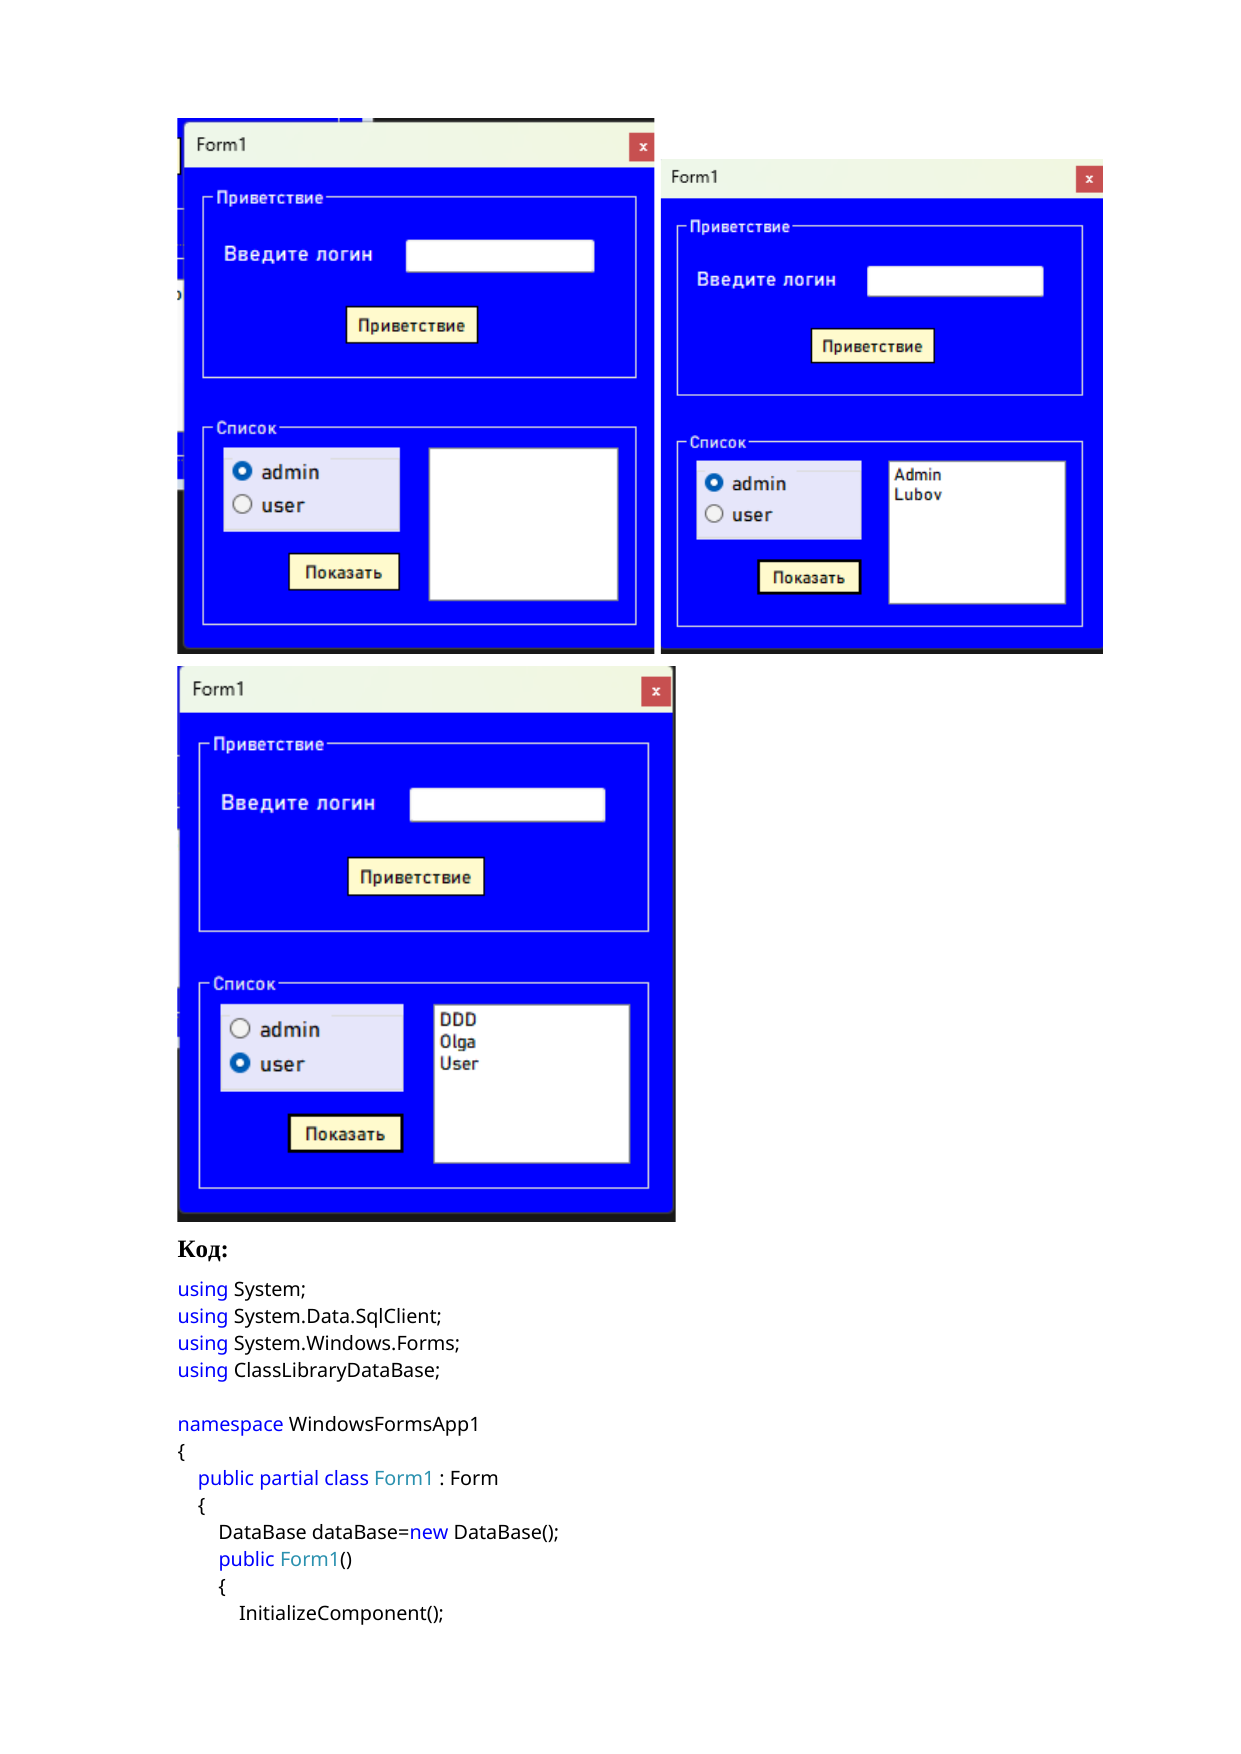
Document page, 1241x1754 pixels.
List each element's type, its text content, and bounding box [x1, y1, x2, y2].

text using System.Windows.Forms; [177, 1329, 1152, 1356]
text using System.Data.SqlClient; [177, 1302, 1152, 1329]
text using System; [177, 1275, 1152, 1302]
text using ClassLibraryDataBase; [177, 1356, 1152, 1383]
text public partial class Form1 : Form [177, 1464, 1152, 1491]
text { [177, 1437, 1152, 1464]
picture [177, 666, 676, 1222]
text public Form1() [177, 1545, 1152, 1572]
text namespace WindowsFormsApp1 [177, 1410, 1152, 1437]
picture [177, 118, 655, 654]
text InitializeComponent(); [177, 1599, 1152, 1626]
text Код: [177, 1234, 1152, 1263]
text { [177, 1491, 1152, 1518]
text DataBase dataBase=new DataBase(); [177, 1518, 1152, 1545]
picture [660, 159, 1103, 654]
text { [177, 1572, 1152, 1599]
